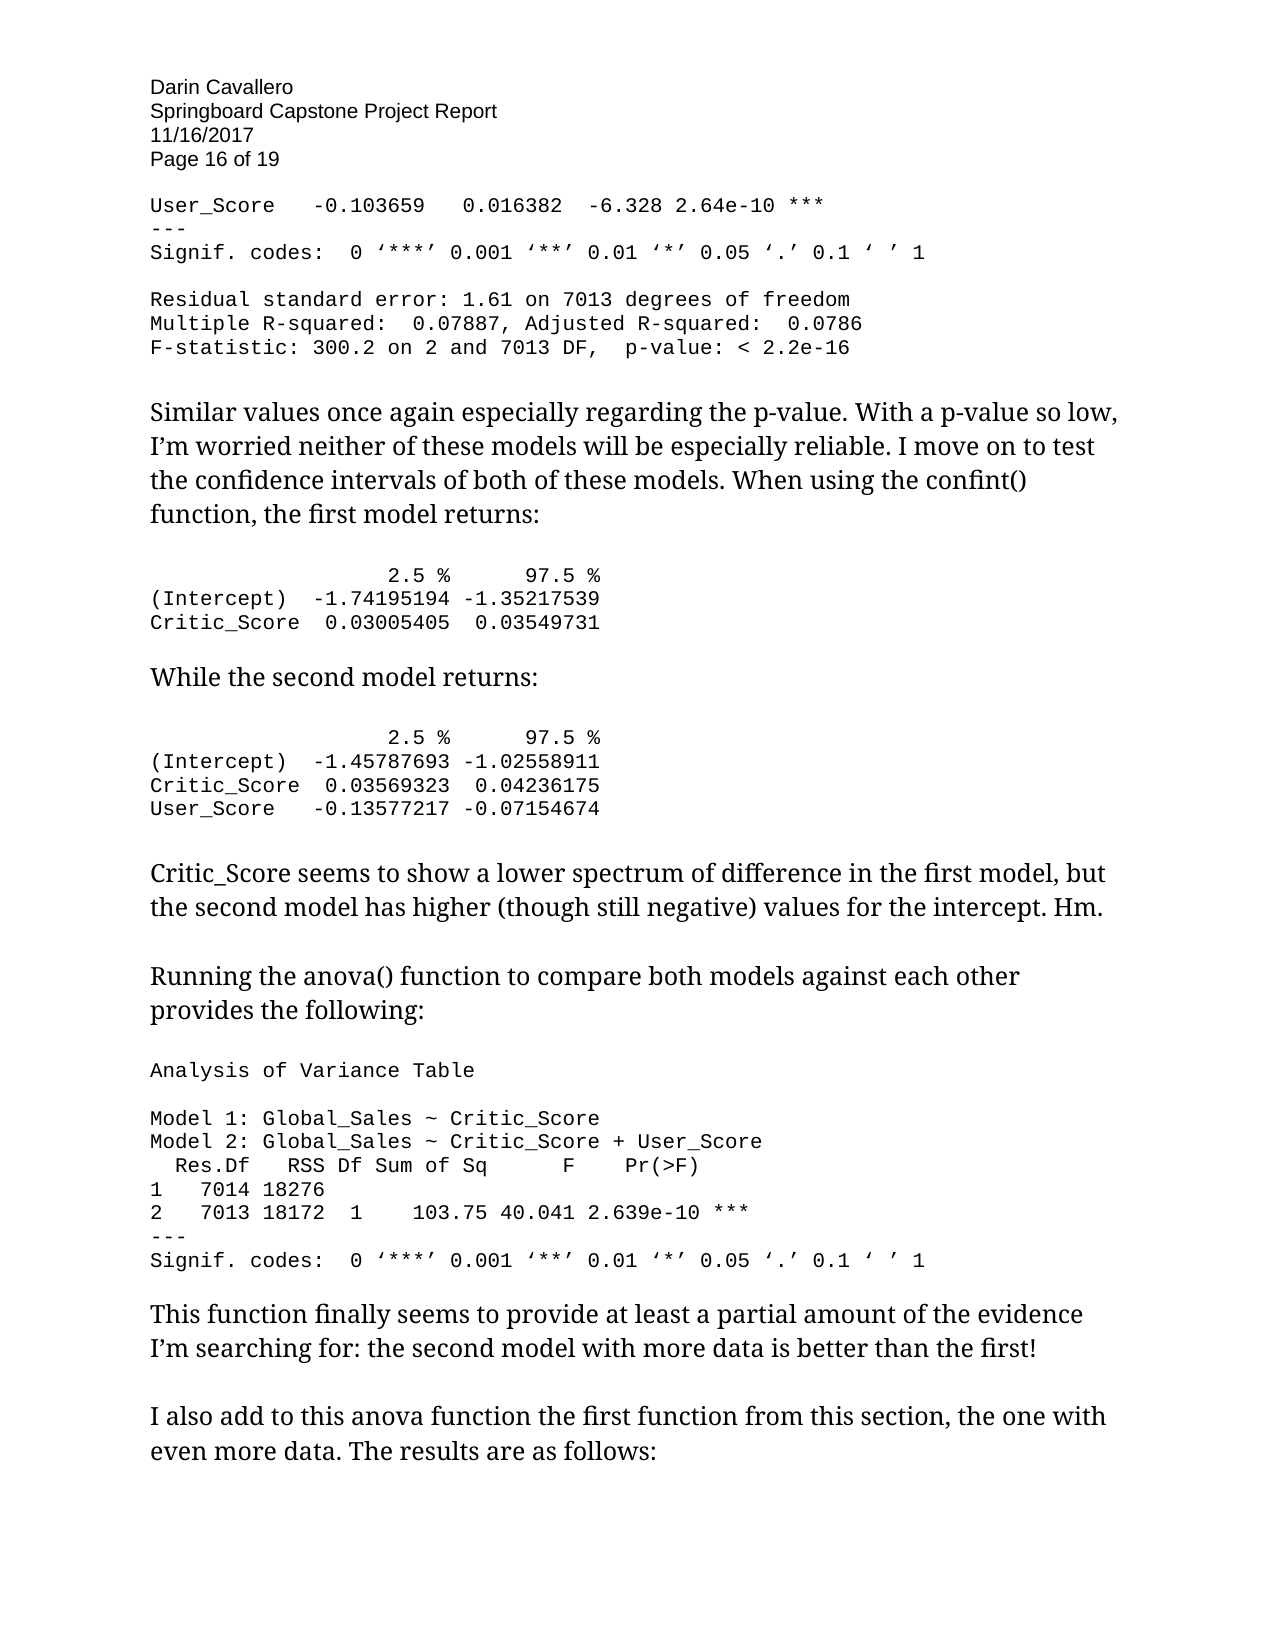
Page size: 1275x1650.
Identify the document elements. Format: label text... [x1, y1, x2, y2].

text Critic_Score 0.03005405 0.03549731 [150, 612, 1125, 636]
text 2.5 % 97.5 % [150, 727, 1125, 751]
text I also add to this anova function the first function from this section, the one with even more data. The results are as follows: [150, 1399, 1125, 1467]
text 2.5 % 97.5 % [150, 565, 1125, 588]
text User_Score -0.103659 0.016382 -6.328 2.64e-10 *** [150, 195, 1125, 218]
text Analysis of Variance Table [150, 1060, 1125, 1084]
text 2 7013 18172 1 103.75 40.041 2.639e-10 *** [150, 1202, 1125, 1226]
text Residual standard error: 1.61 on 7013 degrees of freedom [150, 289, 1125, 313]
text This function finally seems to provide at least a partial amount of the evidence I’m searching for: the second model with more data is better than the first! [150, 1297, 1125, 1365]
text Res.Df RSS Df Sum of Sq F Pr(>F) [150, 1155, 1125, 1179]
text F-statistic: 300.2 on 2 and 7013 DF, p-value: < 2.2e-16 [150, 337, 1125, 360]
text Similar values once again especially regarding the p-value. With a p-value so low, I’m worried neither of these models will be especially reliable. I move on to test the confidence intervals of both of these models. When using the confint() function, the first model returns: [150, 394, 1125, 531]
text --- [150, 218, 1125, 242]
text Signif. codes: 0 ‘***’ 0.001 ‘**’ 0.01 ‘*’ 0.05 ‘.’ 0.1 ‘ ’ 1 [150, 1249, 1125, 1273]
text (Intercept) -1.74195194 -1.35217539 [150, 588, 1125, 612]
text Running the anova() function to compare both models against each other provides the following: [150, 958, 1125, 1026]
text Model 2: Global_Sales ~ Critic_Score + User_Score [150, 1131, 1125, 1155]
text Critic_Score seems to show a lower spectrum of difference in the first model, but the second model has higher (though still negative) values for the intercept. Hm. [150, 856, 1125, 924]
text (Intercept) -1.45787693 -1.02558911 [150, 751, 1125, 775]
text User_Score -0.13577217 -0.07154674 [150, 798, 1125, 822]
text Model 1: Global_Sales ~ Critic_Score [150, 1108, 1125, 1131]
text --- [150, 1226, 1125, 1249]
text Signif. codes: 0 ‘***’ 0.001 ‘**’ 0.01 ‘*’ 0.05 ‘.’ 0.1 ‘ ’ 1 [150, 242, 1125, 266]
text Multiple R-squared: 0.07887, Adjusted R-squared: 0.0786 [150, 313, 1125, 337]
text While the second model returns: [150, 659, 1125, 693]
text 1 7014 18276 [150, 1179, 1125, 1202]
text Critic_Score 0.03569323 0.04236175 [150, 775, 1125, 798]
